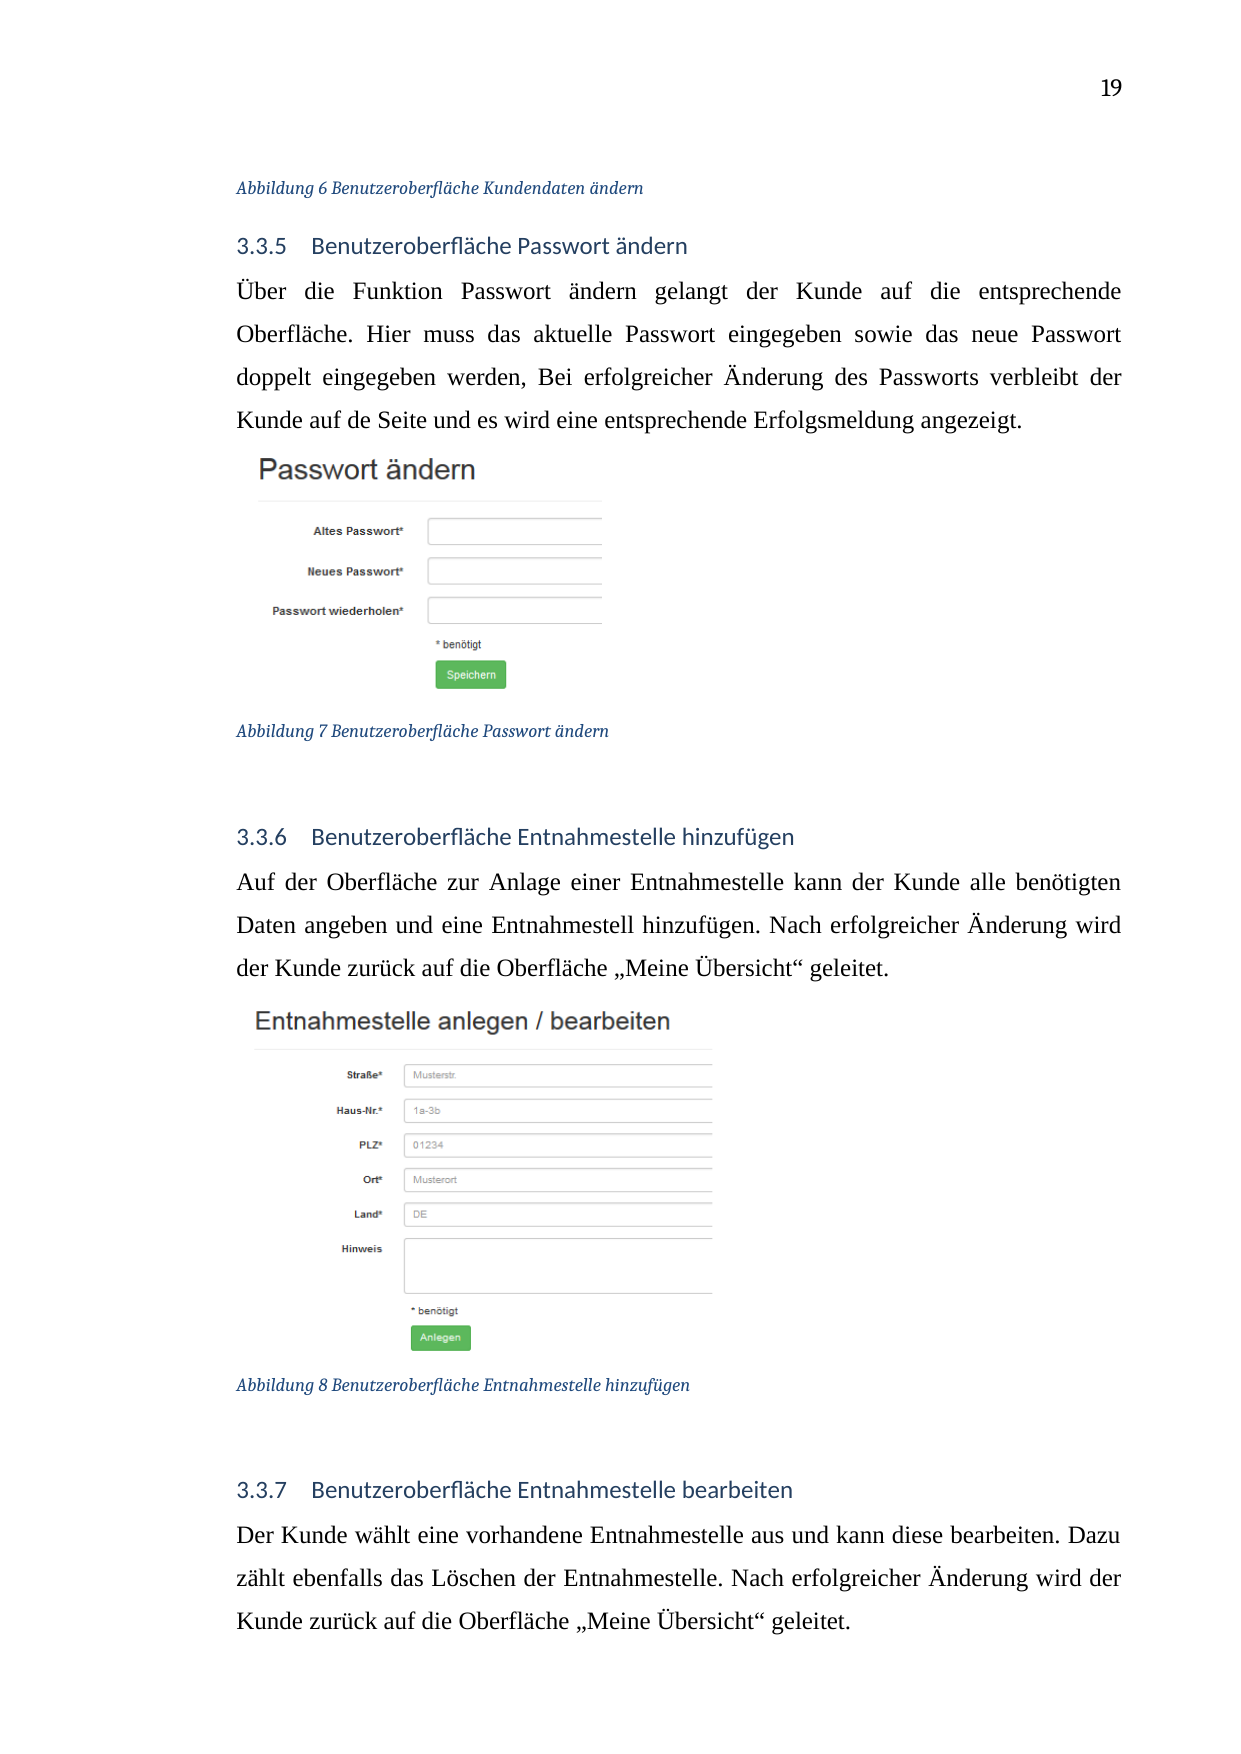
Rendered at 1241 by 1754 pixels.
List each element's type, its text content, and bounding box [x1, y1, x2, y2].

subtitle Benutzeroberfläche Passwort ändern [236, 230, 1122, 261]
text Abbildung 7 Benutzeroberfläche Passwort ändern [236, 721, 1122, 742]
text Über die Funktion Passwort ändern gelangt der Kunde auf die entsprechende Oberfläche. Hier muss das aktuelle Passwort eingegeben sowie das neue Passwort doppelt eingegeben werden, Bei erfolgreicher Änderung des Passworts verbleibt der Kunde auf de Seite und es wird eine entsprechende Erfolgsmeldung angezeigt. [236, 276, 1122, 434]
text Auf der Oberfläche zur Anlage einer Entnahmestelle kann der Kunde alle benötigten Daten angeben und eine Entnahmestell hinzufügen. Nach erfolgreicher Änderung wird der Kunde zurück auf die Oberfläche „Meine Übersicht“ geleitet. [236, 867, 1122, 982]
text Abbildung 6 Benutzeroberfläche Kundendaten ändern [236, 177, 1122, 199]
picture [236, 448, 602, 707]
picture [236, 996, 713, 1360]
text Abbildung 8 Benutzeroberfläche Entnahmestelle hinzufügen [236, 1374, 1122, 1396]
subtitle Benutzeroberfläche Entnahmestelle hinzufügen [236, 821, 1122, 852]
subtitle Benutzeroberfläche Entnahmestelle bearbeiten [236, 1474, 1122, 1505]
text Der Kunde wählt eine vorhandene Entnahmestelle aus und kann diese bearbeiten. Dazu zählt ebenfalls das Löschen der Entnahmestelle. Nach erfolgreicher Änderung wird der Kunde zurück auf die Oberfläche „Meine Übersicht“ geleitet. [236, 1520, 1122, 1635]
